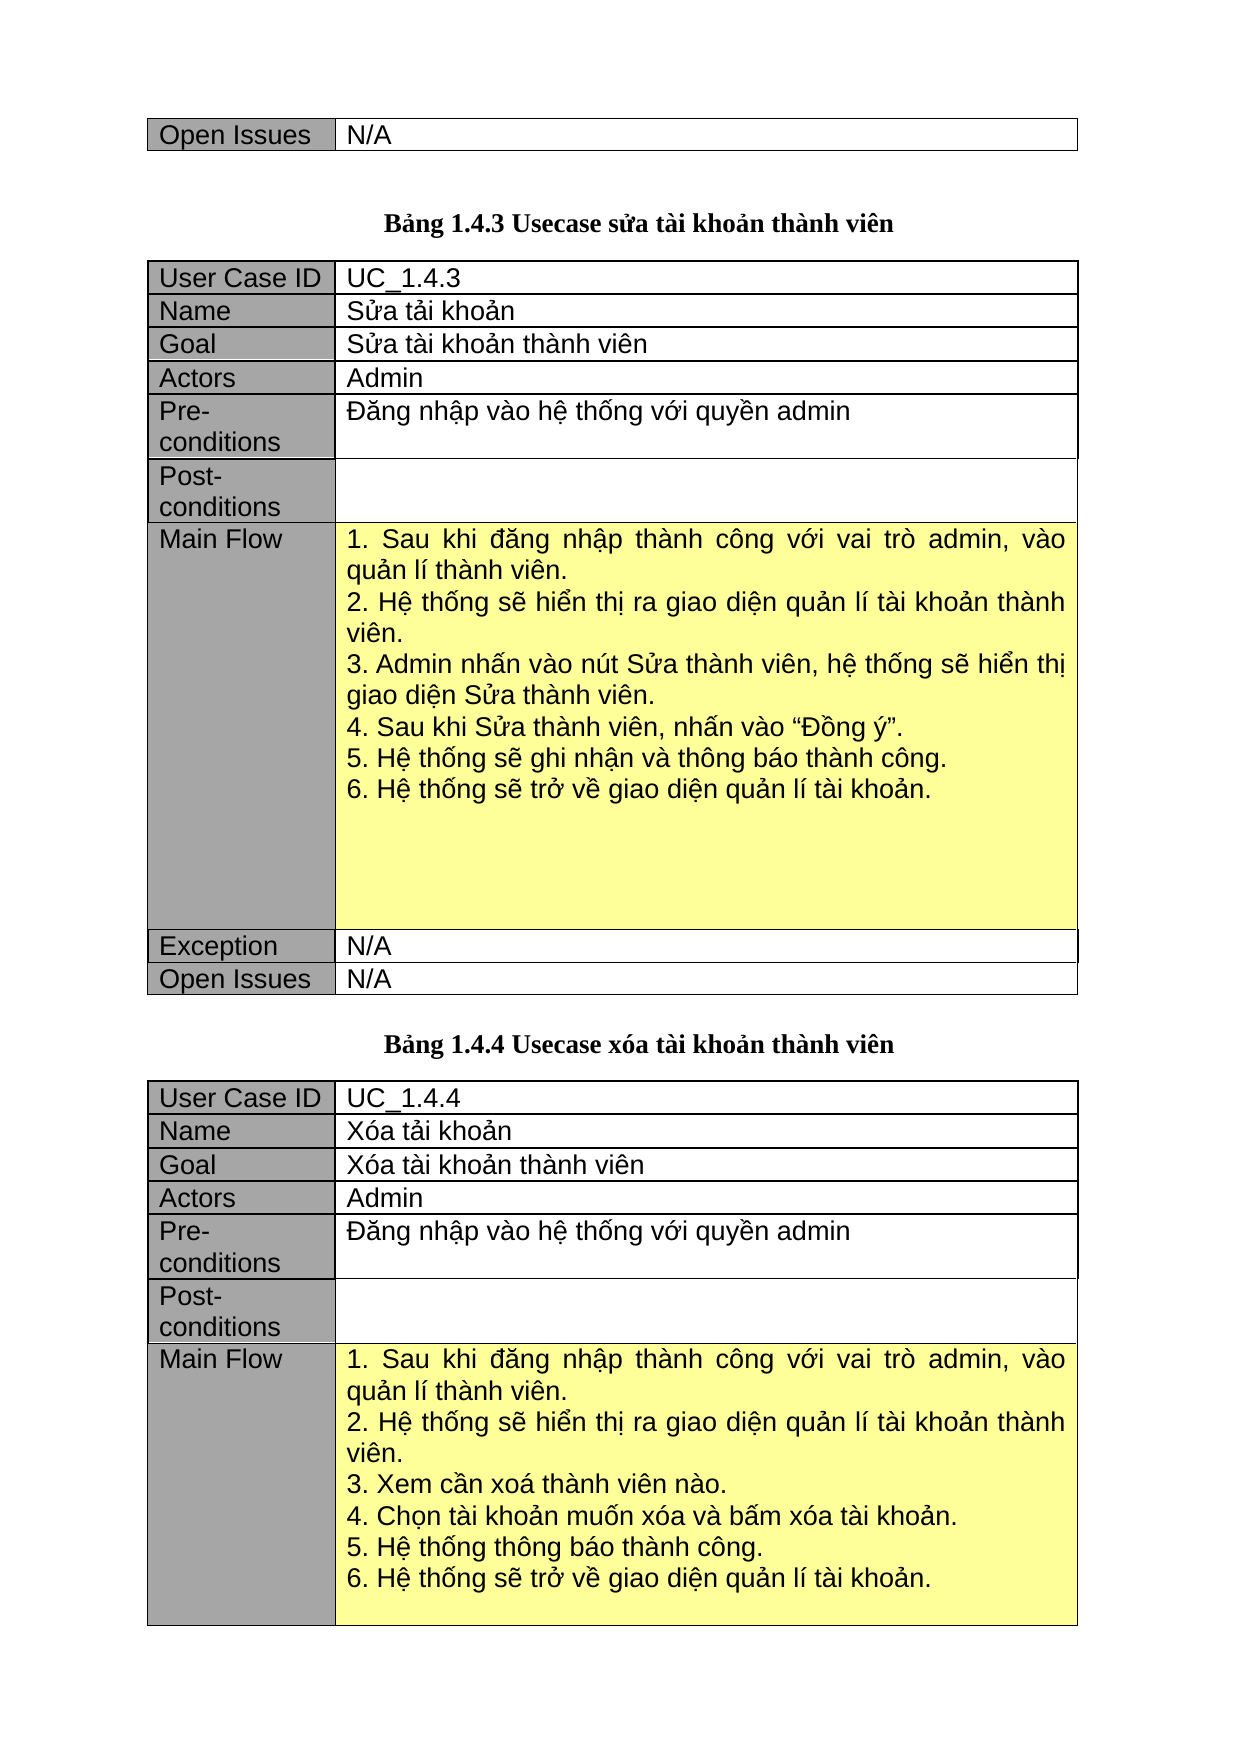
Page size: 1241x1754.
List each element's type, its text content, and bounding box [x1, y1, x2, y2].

table_cell N/A [336, 929, 1077, 962]
table_cell Admin [336, 1182, 1077, 1213]
table_cell Actors [149, 362, 334, 393]
table_cell Xóa tải khoản [336, 1115, 1077, 1147]
table_cell [336, 1278, 1077, 1342]
table_cell Đăng nhập vào hệ thống với quyền admin [336, 1215, 1077, 1278]
table_cell Pre-conditions [149, 395, 334, 457]
table_cell Sửa tài khoản thành viên [336, 328, 1077, 359]
text Bảng 1.4.3 Usecase sửa tài khoản thành viên [156, 208, 1122, 239]
table_cell Sửa tải khoản [336, 295, 1077, 326]
table_cell Open Issues [148, 963, 335, 994]
table_header User Case ID [149, 262, 334, 293]
table_header UC_1.4.4 [336, 1082, 1077, 1113]
table_cell Pre-conditions [149, 1215, 334, 1278]
table_header User Case ID [149, 1082, 334, 1113]
table_cell Đăng nhập vào hệ thống với quyền admin [336, 395, 1077, 457]
table_cell Exception [149, 930, 334, 962]
table_cell 1. Sau khi đăng nhập thành công với vai trò admin, vào quản lí thành viên. 2. Hệ thống sẽ hiển thị ra giao diện quản lí tài khoản thành viên. 3. Admin nhấn vào nút Sửa thành viên, hệ thống sẽ hiển thị giao diện Sửa thành viên. 4. Sau khi Sửa thành viên, nhấn vào “Đồng ý”. 5. Hệ thống sẽ ghi nhận và thông báo thành công. 6. Hệ thống sẽ trở về giao diện quản lí tài khoản. [336, 522, 1077, 929]
table_cell Post-conditions [149, 1280, 335, 1342]
table_cell Name [149, 295, 334, 326]
table_cell Goal [149, 1149, 334, 1180]
table_cell Post-conditions [149, 460, 335, 522]
table_cell Admin [336, 362, 1077, 393]
table_cell Main Flow [148, 523, 335, 929]
table_header UC_1.4.3 [336, 262, 1077, 293]
table_cell N/A [336, 962, 1077, 994]
text Bảng 1.4.4 Usecase xóa tài khoản thành viên [156, 1028, 1122, 1059]
table_cell Xóa tài khoản thành viên [336, 1149, 1077, 1180]
table_cell Main Flow [148, 1344, 335, 1625]
table_cell Name [149, 1115, 334, 1147]
table_cell N/A [336, 119, 1077, 150]
table_cell Actors [149, 1182, 334, 1213]
table_cell Open Issues [148, 119, 335, 150]
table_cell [336, 1343, 1077, 1625]
table_cell [336, 458, 1077, 522]
table_cell Goal [149, 328, 334, 359]
